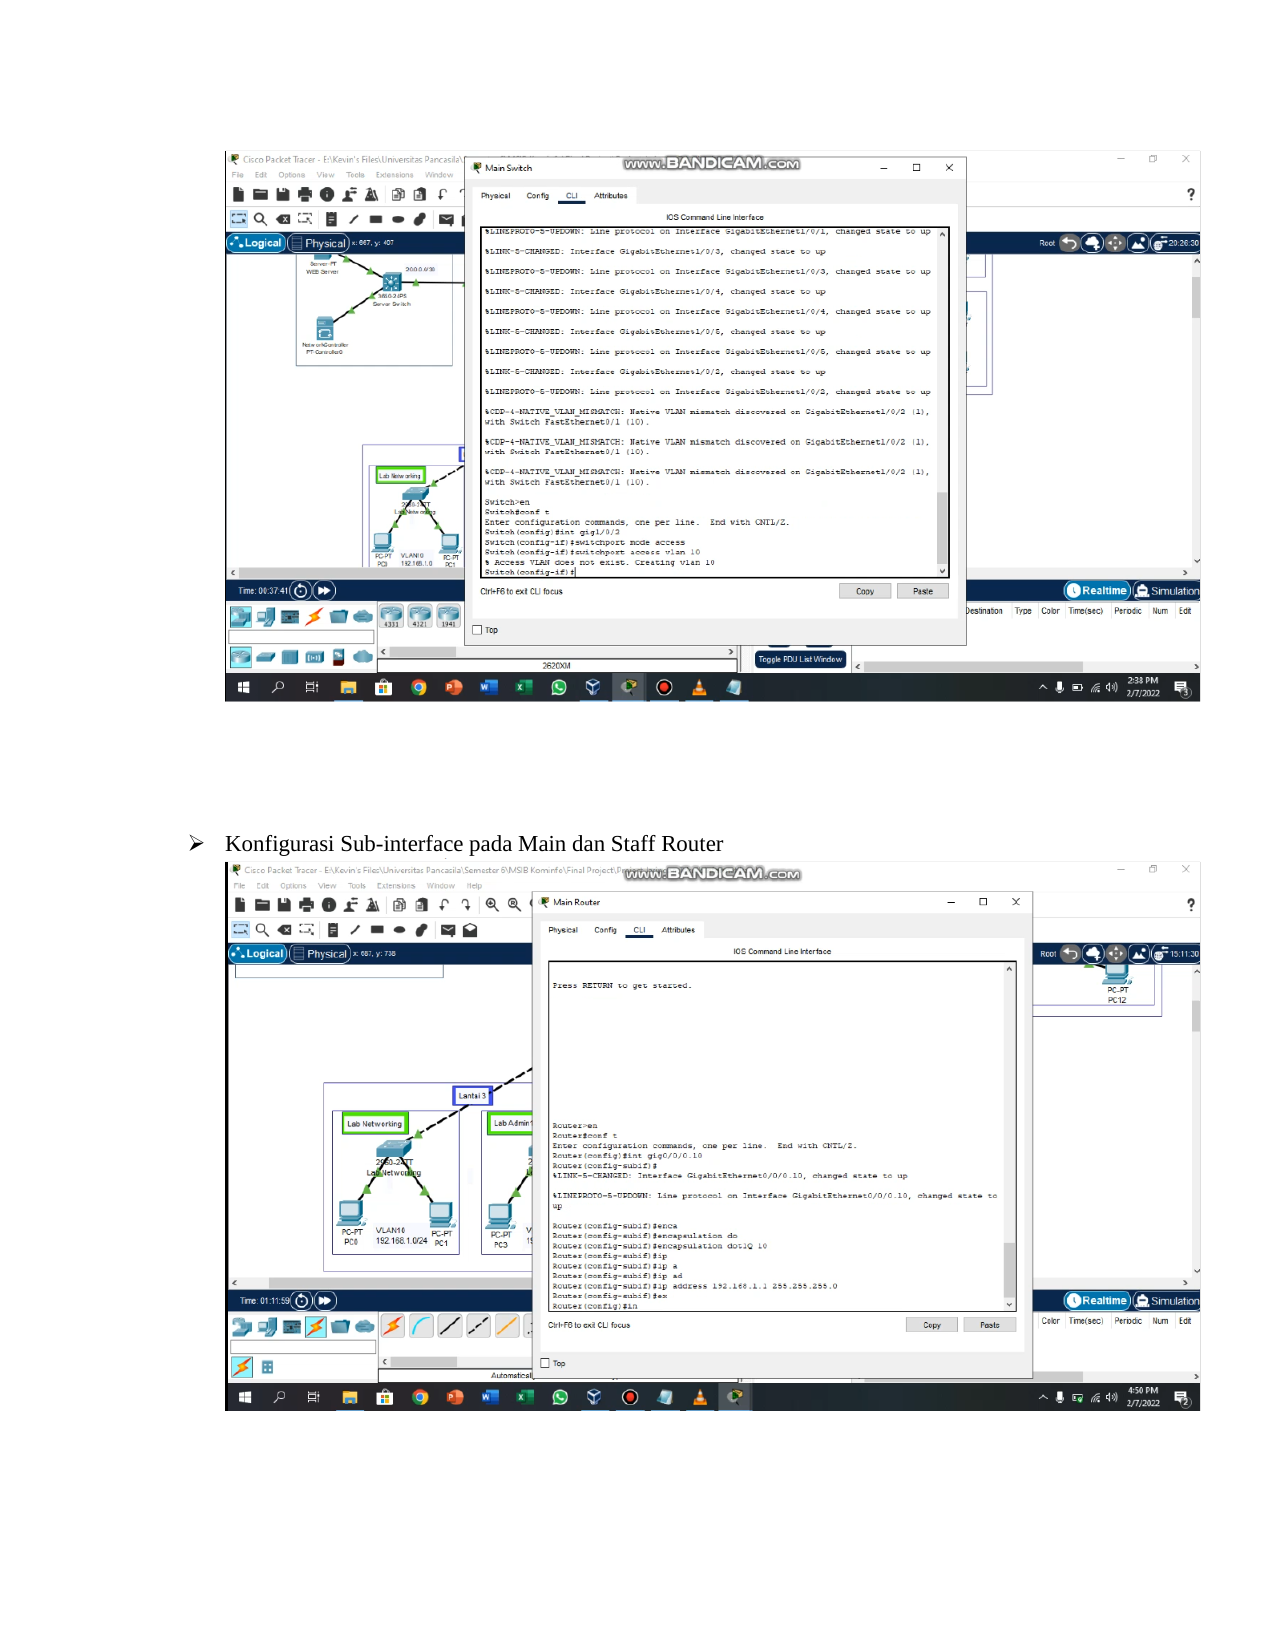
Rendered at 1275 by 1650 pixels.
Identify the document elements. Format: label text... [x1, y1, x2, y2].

picture [225, 150, 1200, 702]
picture [225, 858, 1200, 1411]
list Konfigurasi Sub-interface pada Main dan Staff Router [187, 830, 1125, 857]
